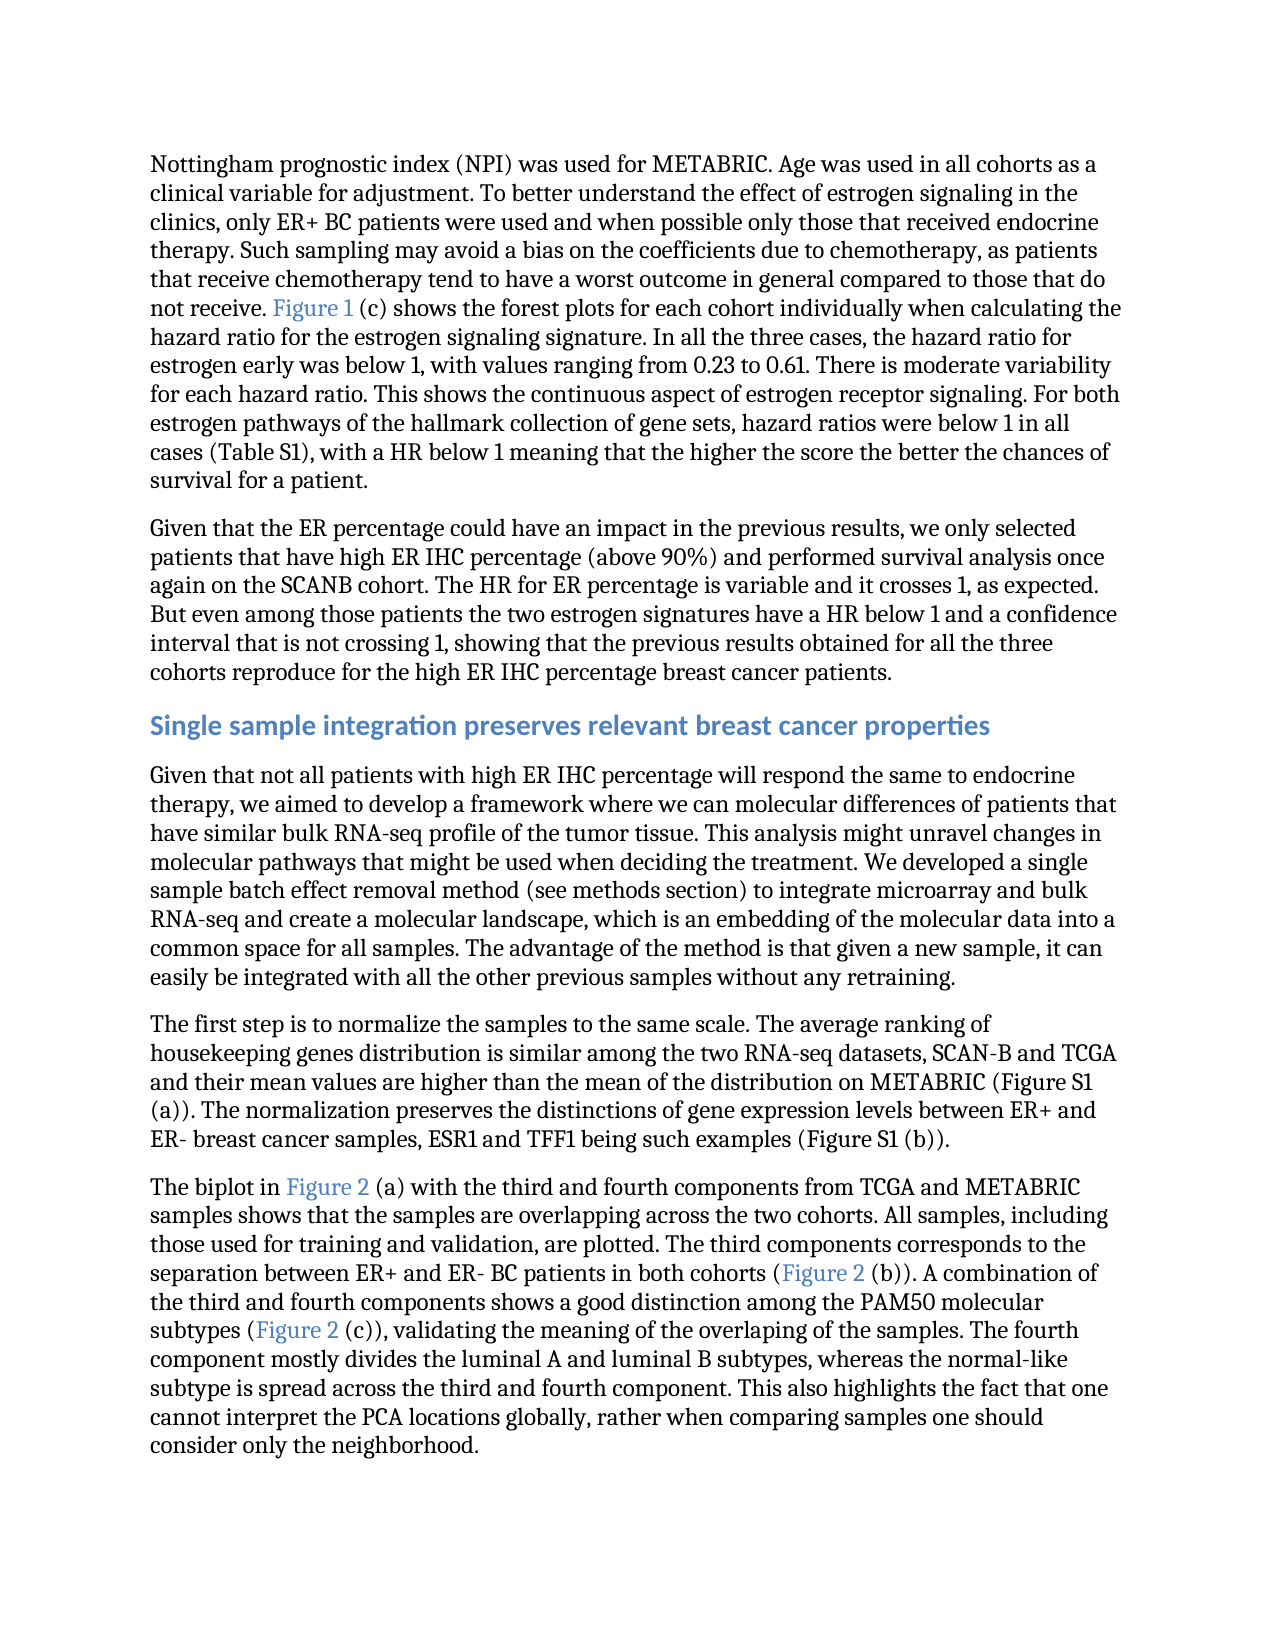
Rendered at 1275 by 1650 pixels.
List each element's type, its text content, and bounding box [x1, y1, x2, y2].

subtitle Single sample integration preserves relevant breast cancer properties [150, 707, 1125, 743]
text The biplot in Figure 2 (a) with the third and fourth components from TCGA and METABRIC samples shows that the samples are overlapping across the two cohorts. All samples, including those used for training and validation, are plotted. The third components corresponds to the separation between ER+ and ER- BC patients in both cohorts (Figure 2 (b)). A combination of the third and fourth components shows a good distinction among the PAM50 molecular subtypes (Figure 2 (c)), validating the meaning of the overlaping of the samples. The fourth component mostly divides the luminal A and luminal B subtypes, whereas the normal-like subtype is spread across the third and fourth component. This also highlights the fact that one cannot interpret the PCA locations globally, rather when comparing samples one should consider only the neighborhood. [150, 1173, 1125, 1460]
text The first step is to normalize the samples to the same scale. The average ranking of housekeeping genes distribution is similar among the two RNA-seq datasets, SCAN-B and TCGA and their mean values are higher than the mean of the distribution on METABRIC (Figure S1 (a)). The normalization preserves the distinctions of gene expression levels between ER+ and ER- breast cancer samples, ESR1 and TFF1 being such examples (Figure S1 (b)). [150, 1010, 1125, 1154]
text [150, 150, 1125, 495]
text Given that not all patients with high ER IHC percentage will respond the same to endocrine therapy, we aimed to develop a framework where we can molecular differences of patients that have similar bulk RNA-seq profile of the tumor tissue. This analysis might unravel changes in molecular pathways that might be used when deciding the treatment. We developed a single sample batch effect removal method (see methods section) to integrate microarray and bulk RNA-seq and create a molecular landscape, which is an embedding of the molecular data into a common space for all samples. The advantage of the method is that given a new sample, it can easily be integrated with all the other previous samples without any retraining. [150, 761, 1125, 991]
text Given that the ER percentage could have an impact in the previous results, we only selected patients that have high ER IHC percentage (above 90%) and performed survival analysis once again on the SCANB cohort. The HR for ER percentage is variable and it crosses 1, as expected. But even among those patients the two estrogen signatures have a HR below 1 and a confidence interval that is not crossing 1, showing that the previous results obtained for all the three cohorts reproduce for the high ER IHC percentage breast cancer patients. [150, 514, 1125, 686]
